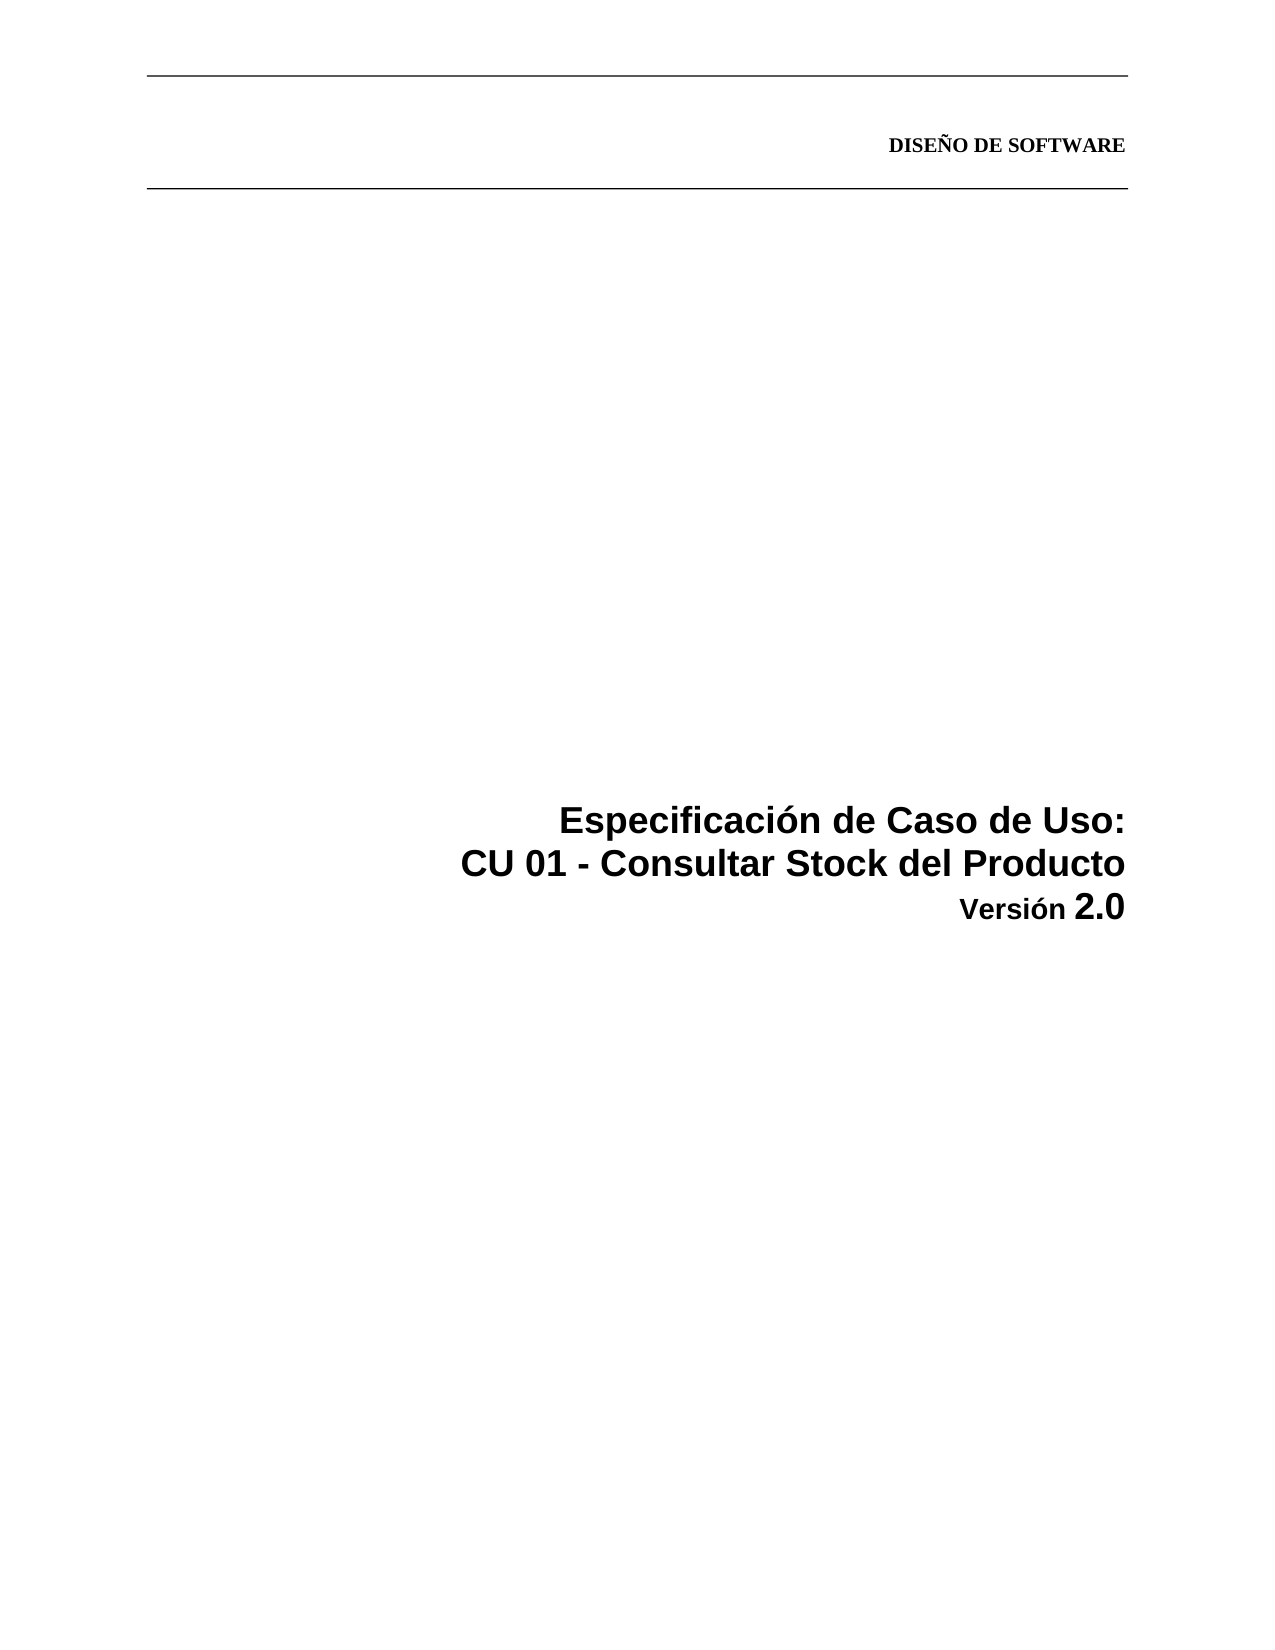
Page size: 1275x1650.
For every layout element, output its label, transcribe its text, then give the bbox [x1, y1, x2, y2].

text DISEÑO DE SOFTWARE [112, 133, 1126, 157]
text Versión 2.0 [112, 884, 1126, 927]
subtitle Especificación de Caso de Uso: CU 01 - Consultar Stock del Producto [458, 798, 1126, 884]
